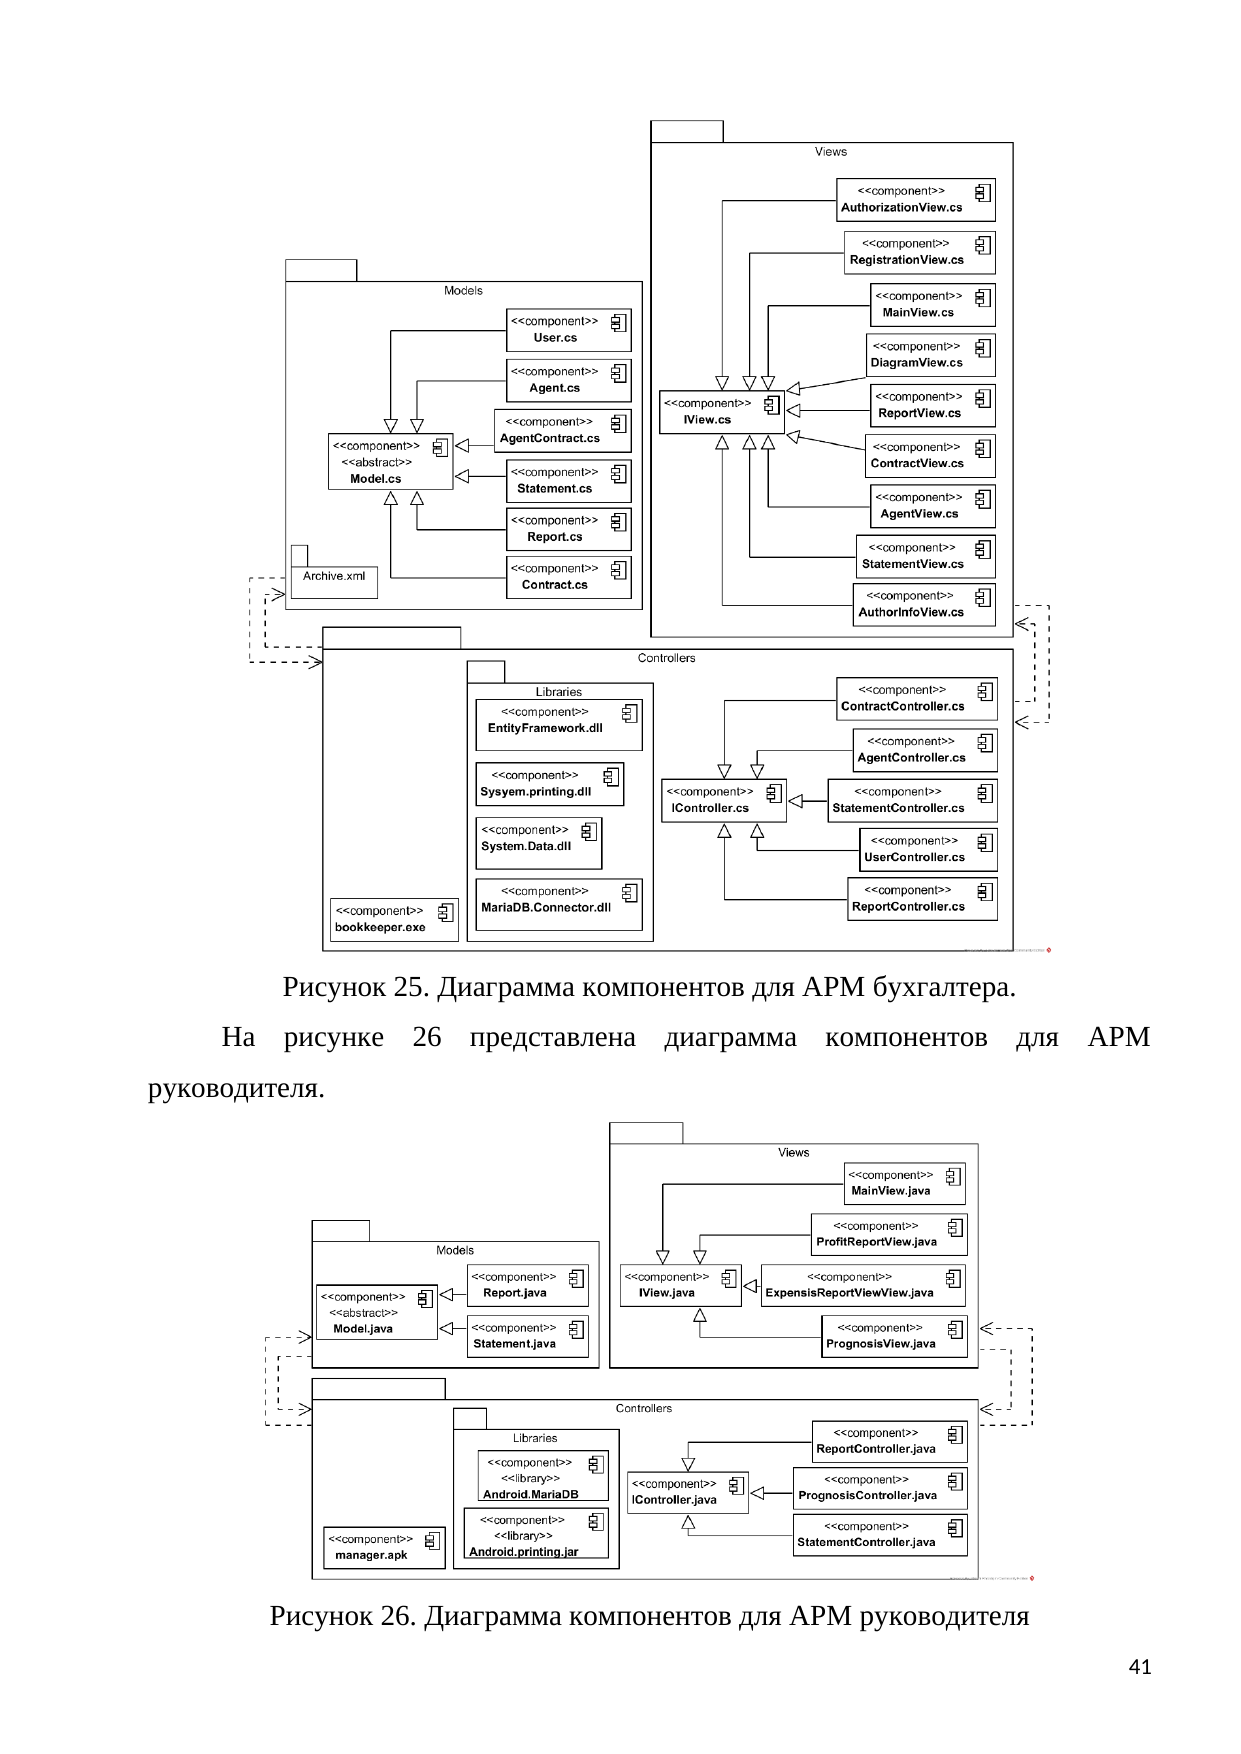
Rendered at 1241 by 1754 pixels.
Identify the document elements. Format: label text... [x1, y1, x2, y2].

text Рисунок 26. Диаграмма компонентов для АРМ руководителя [148, 1598, 1152, 1631]
picture [247, 118, 1053, 956]
text Рисунок 25. Диаграмма компонентов для АРМ бухгалтера. [148, 969, 1152, 1003]
text На рисунке 26 представлена диаграмма компонентов для АРМ руководителя. [148, 1019, 1152, 1103]
picture [263, 1120, 1036, 1584]
